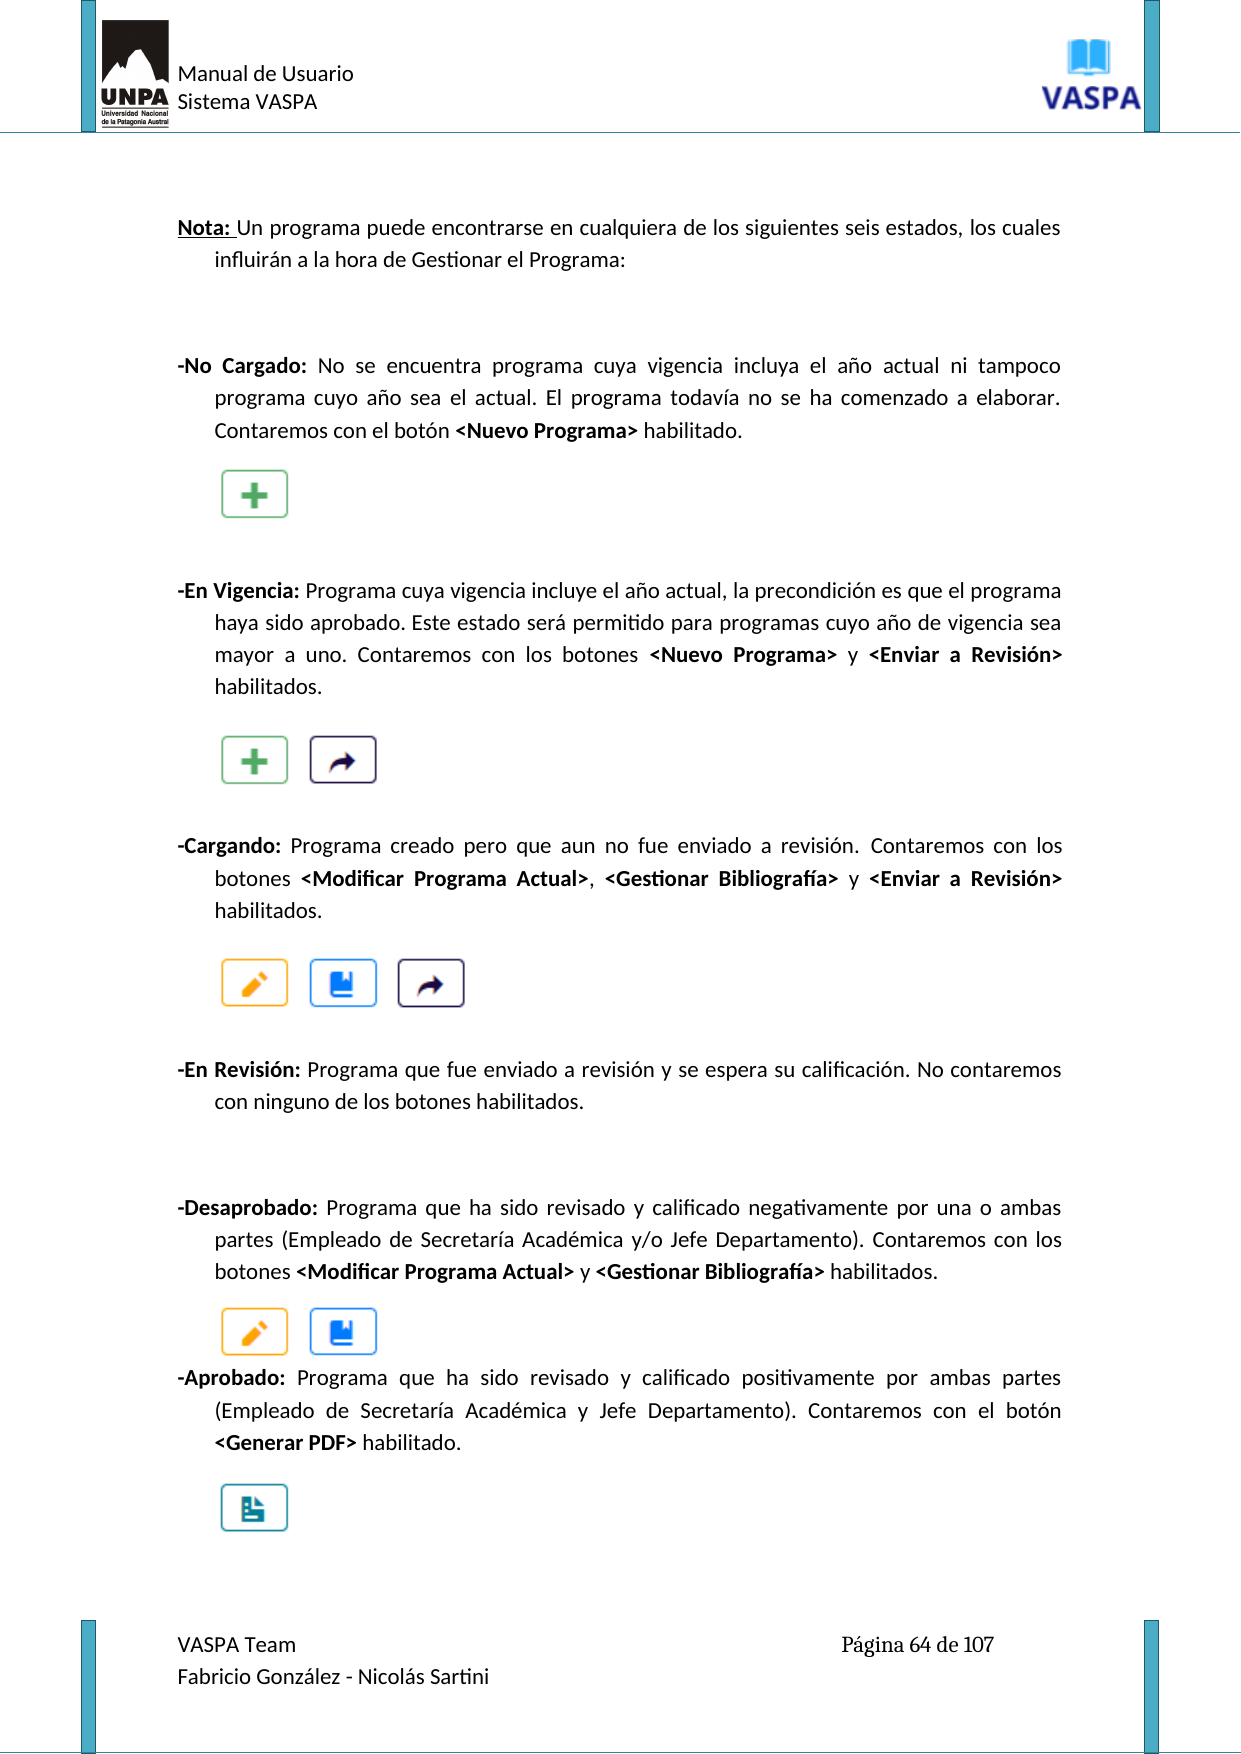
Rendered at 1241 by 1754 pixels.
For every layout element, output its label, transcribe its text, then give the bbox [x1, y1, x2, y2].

text -En Revisión: Programa que fue enviado a revisión y se espera su calificación. No contaremos con ninguno de los botones habilitados. [177, 1055, 1063, 1115]
picture [307, 957, 382, 1012]
picture [217, 956, 293, 1013]
text -Aprobado: Programa que ha sido revisado y calificado positivamente por ambas partes (Empleado de Secretaría Académica y Jefe Departamento). Contaremos con el botón <Generar PDF> habilitado. [177, 1363, 1063, 1456]
text -En Vigencia: Programa cuya vigencia incluye el año actual, la precondición es que el programa haya sido aprobado. Este estado será permitido para programas cuyo año de vigencia sea mayor a uno. Contaremos con los botones <Nuevo Programa> y <Enviar a Revisión> habilitados. [177, 576, 1063, 700]
picture [395, 957, 468, 1014]
picture [100, 18, 170, 129]
text -No Cargado: No se encuentra programa cuya vigencia incluya el año actual ni tampoco programa cuyo año sea el actual. El programa todavía no se ha comenzado a elaborar. Contaremos con el botón <Nuevo Programa> habilitado. [177, 351, 1063, 445]
picture [307, 1305, 382, 1360]
picture [1036, 19, 1146, 129]
picture [218, 1481, 293, 1538]
text -Cargando: Programa creado pero que aun no fue enviado a revisión. Contaremos con los botones <Modificar Programa Actual>, <Gestionar Bibliografía> y <Enviar a Revisión> habilitados. [177, 831, 1063, 924]
text Nota: Un programa puede encontrarse en cualquiera de los siguientes seis estados, los cuales influirán a la hora de Gestionar el Programa: [177, 213, 1063, 273]
text -Desaprobado: Programa que ha sido revisado y calificado negativamente por una o ambas partes (Empleado de Secretaría Académica y/o Jefe Departamento). Contaremos con los botones <Modificar Programa Actual> y <Gestionar Bibliografía> habilitados. [177, 1193, 1063, 1286]
picture [307, 733, 380, 790]
picture [217, 1305, 293, 1362]
picture [217, 733, 293, 789]
picture [217, 467, 293, 523]
